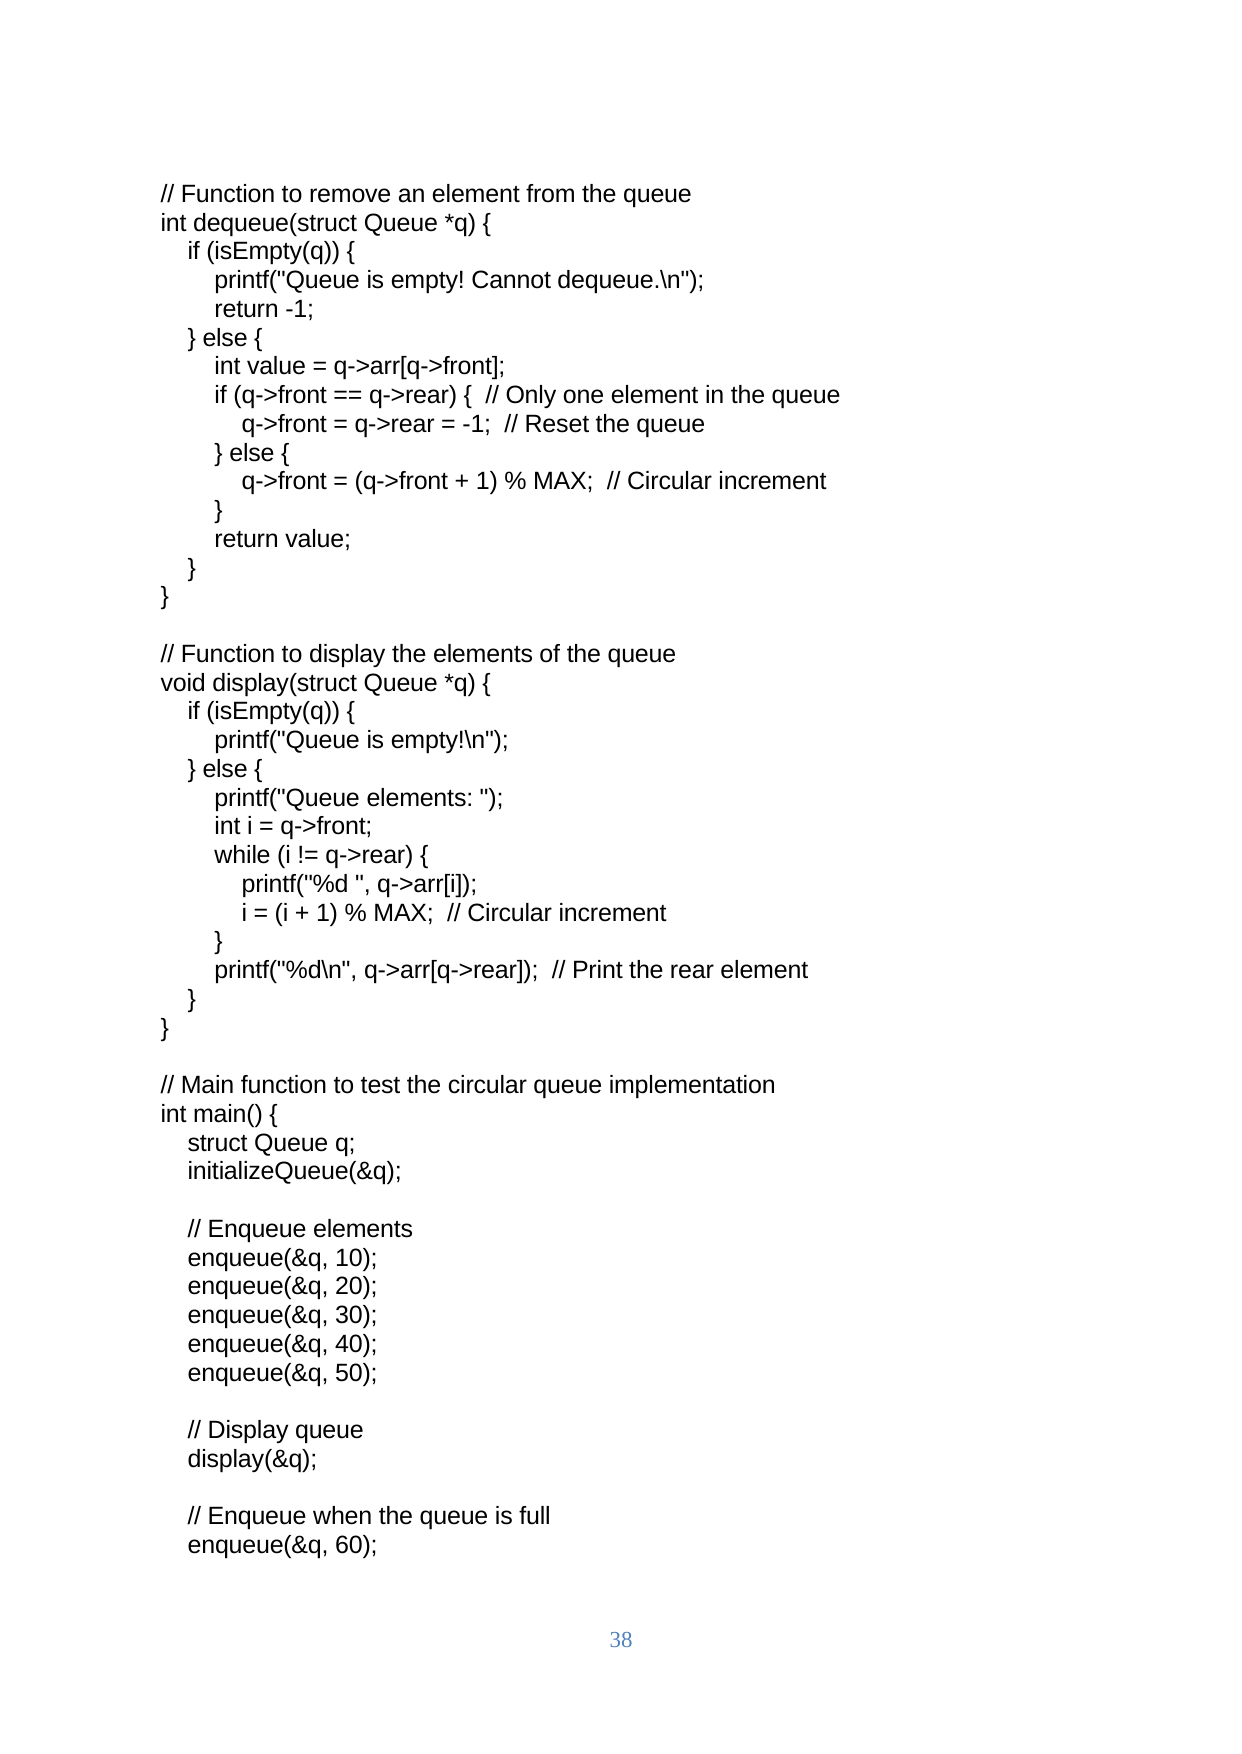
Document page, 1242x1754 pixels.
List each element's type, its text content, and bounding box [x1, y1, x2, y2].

text // Enqueue elements [160, 1214, 1092, 1242]
text printf("Queue elements: "); [160, 782, 1092, 811]
text q->front = q->rear = -1; // Reset the queue [160, 409, 1092, 437]
text } [160, 1012, 1092, 1041]
text return value; [160, 524, 1092, 552]
text while (i != q->rear) { [160, 840, 1092, 869]
text } else { [160, 437, 1092, 466]
text display(&q); [160, 1444, 1092, 1472]
text enqueue(&q, 60); [160, 1530, 1092, 1559]
text printf("%d\n", q->arr[q->rear]); // Print the rear element [160, 955, 1092, 984]
text if (q->front == q->rear) { // Only one element in the queue [160, 380, 1092, 409]
text // Function to display the elements of the queue [160, 639, 1092, 667]
text enqueue(&q, 40); [160, 1329, 1092, 1357]
text enqueue(&q, 10); [160, 1242, 1092, 1271]
text } [160, 552, 1092, 581]
text } else { [160, 754, 1092, 782]
text struct Queue q; [160, 1127, 1092, 1156]
text // Enqueue when the queue is full [160, 1501, 1092, 1530]
text i = (i + 1) % MAX; // Circular increment [160, 897, 1092, 926]
text void display(struct Queue *q) { [160, 667, 1092, 696]
text int i = q->front; [160, 811, 1092, 840]
text int dequeue(struct Queue *q) { [160, 207, 1092, 236]
text // Main function to test the circular queue implementation [160, 1070, 1092, 1099]
text if (isEmpty(q)) { [160, 696, 1092, 725]
text enqueue(&q, 20); [160, 1271, 1092, 1300]
text // Display queue [160, 1415, 1092, 1444]
text // Function to remove an element from the queue [160, 179, 1092, 207]
text initializeQueue(&q); [160, 1156, 1092, 1185]
text } [160, 926, 1092, 955]
text } else { [160, 322, 1092, 351]
text } [160, 984, 1092, 1012]
text int main() { [160, 1099, 1092, 1127]
text } [160, 581, 1092, 610]
text } [160, 495, 1092, 524]
text q->front = (q->front + 1) % MAX; // Circular increment [160, 466, 1092, 495]
text enqueue(&q, 30); [160, 1300, 1092, 1329]
text int value = q->arr[q->front]; [160, 351, 1092, 380]
text return -1; [160, 294, 1092, 322]
text printf("Queue is empty! Cannot dequeue.\n"); [160, 265, 1092, 294]
text enqueue(&q, 50); [160, 1357, 1092, 1386]
text printf("%d ", q->arr[i]); [160, 869, 1092, 897]
text if (isEmpty(q)) { [160, 236, 1092, 265]
text printf("Queue is empty!\n"); [160, 725, 1092, 754]
